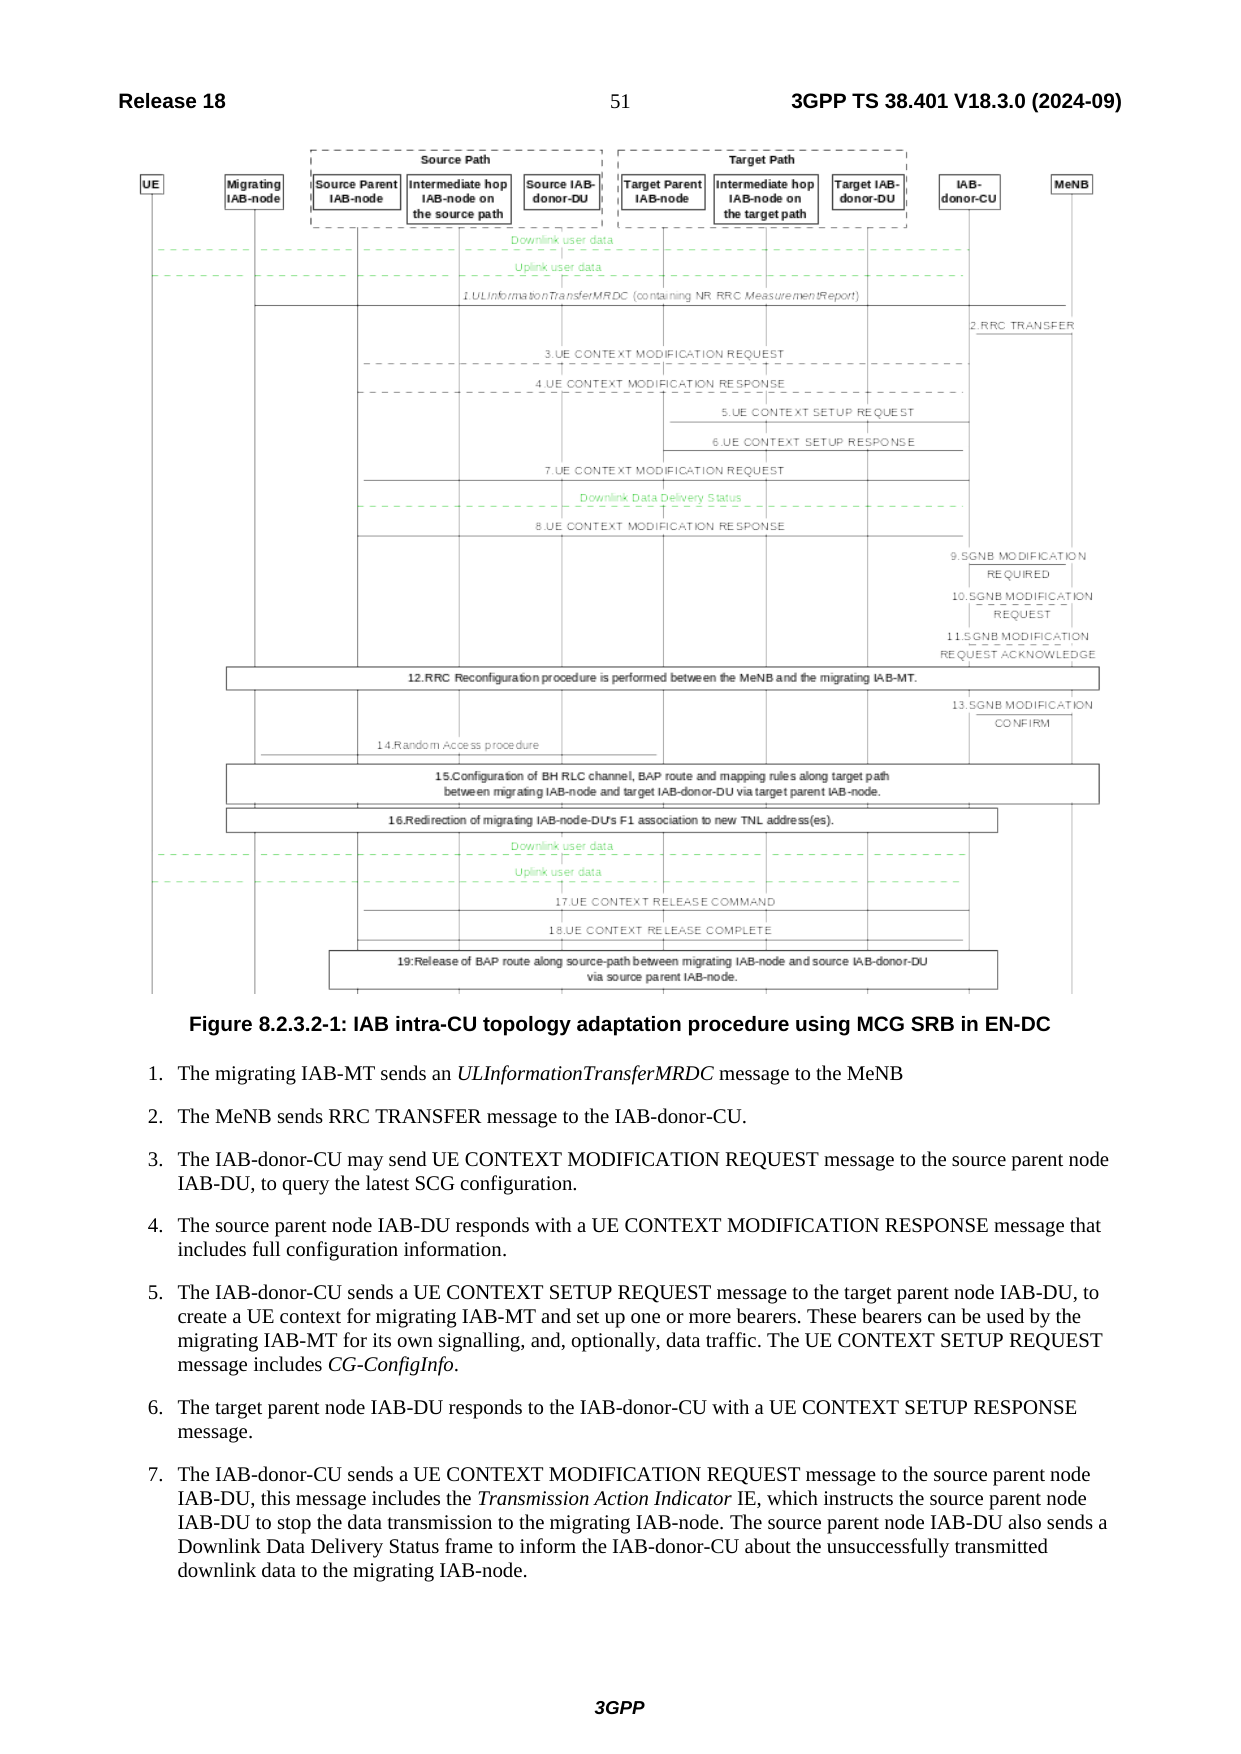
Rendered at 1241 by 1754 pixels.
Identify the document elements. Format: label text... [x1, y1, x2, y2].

text 7. The IAB-donor-CU sends a UE CONTEXT MODIFICATION REQUEST message to the source parent node IAB-DU, this message includes the Transmission Action Indicator IE, which instructs the source parent node IAB-DU to stop the data transmission to the migrating IAB-node. The source parent node IAB-DU also sends a Downlink Data Delivery Status frame to inform the IAB-donor-CU about the unsuccessfully transmitted downlink data to the migrating IAB-node. [148, 1462, 1122, 1582]
text 2. The MeNB sends RRC TRANSFER message to the IAB-donor-CU. [148, 1104, 1122, 1128]
text 3. The IAB-donor-CU may send UE CONTEXT MODIFICATION REQUEST message to the source parent node IAB-DU, to query the latest SCG configuration. [148, 1146, 1122, 1194]
text 5. The IAB-donor-CU sends a UE CONTEXT SETUP REQUEST message to the target parent node IAB-DU, to create a UE context for migrating IAB-MT and set up one or more bearers. These bearers can be used by the migrating IAB-MT for its own signalling, and, optionally, data traffic. The UE CONTEXT SETUP REQUEST message includes CG-ConfigInfo. [148, 1280, 1122, 1376]
text 4. The source parent node IAB-DU responds with a UE CONTEXT MODIFICATION RESPONSE message that includes full configuration information. [148, 1213, 1122, 1261]
text 6. The target parent node IAB-DU responds to the IAB-donor-CU with a UE CONTEXT SETUP RESPONSE message. [148, 1395, 1122, 1443]
text 1. The migrating IAB-MT sends an ULInformationTransferMRDC message to the MeNB [148, 1061, 1122, 1085]
text Figure 8.2.3.2-1: IAB intra-CU topology adaptation procedure using MCG SRB in EN-DC [118, 1012, 1122, 1036]
